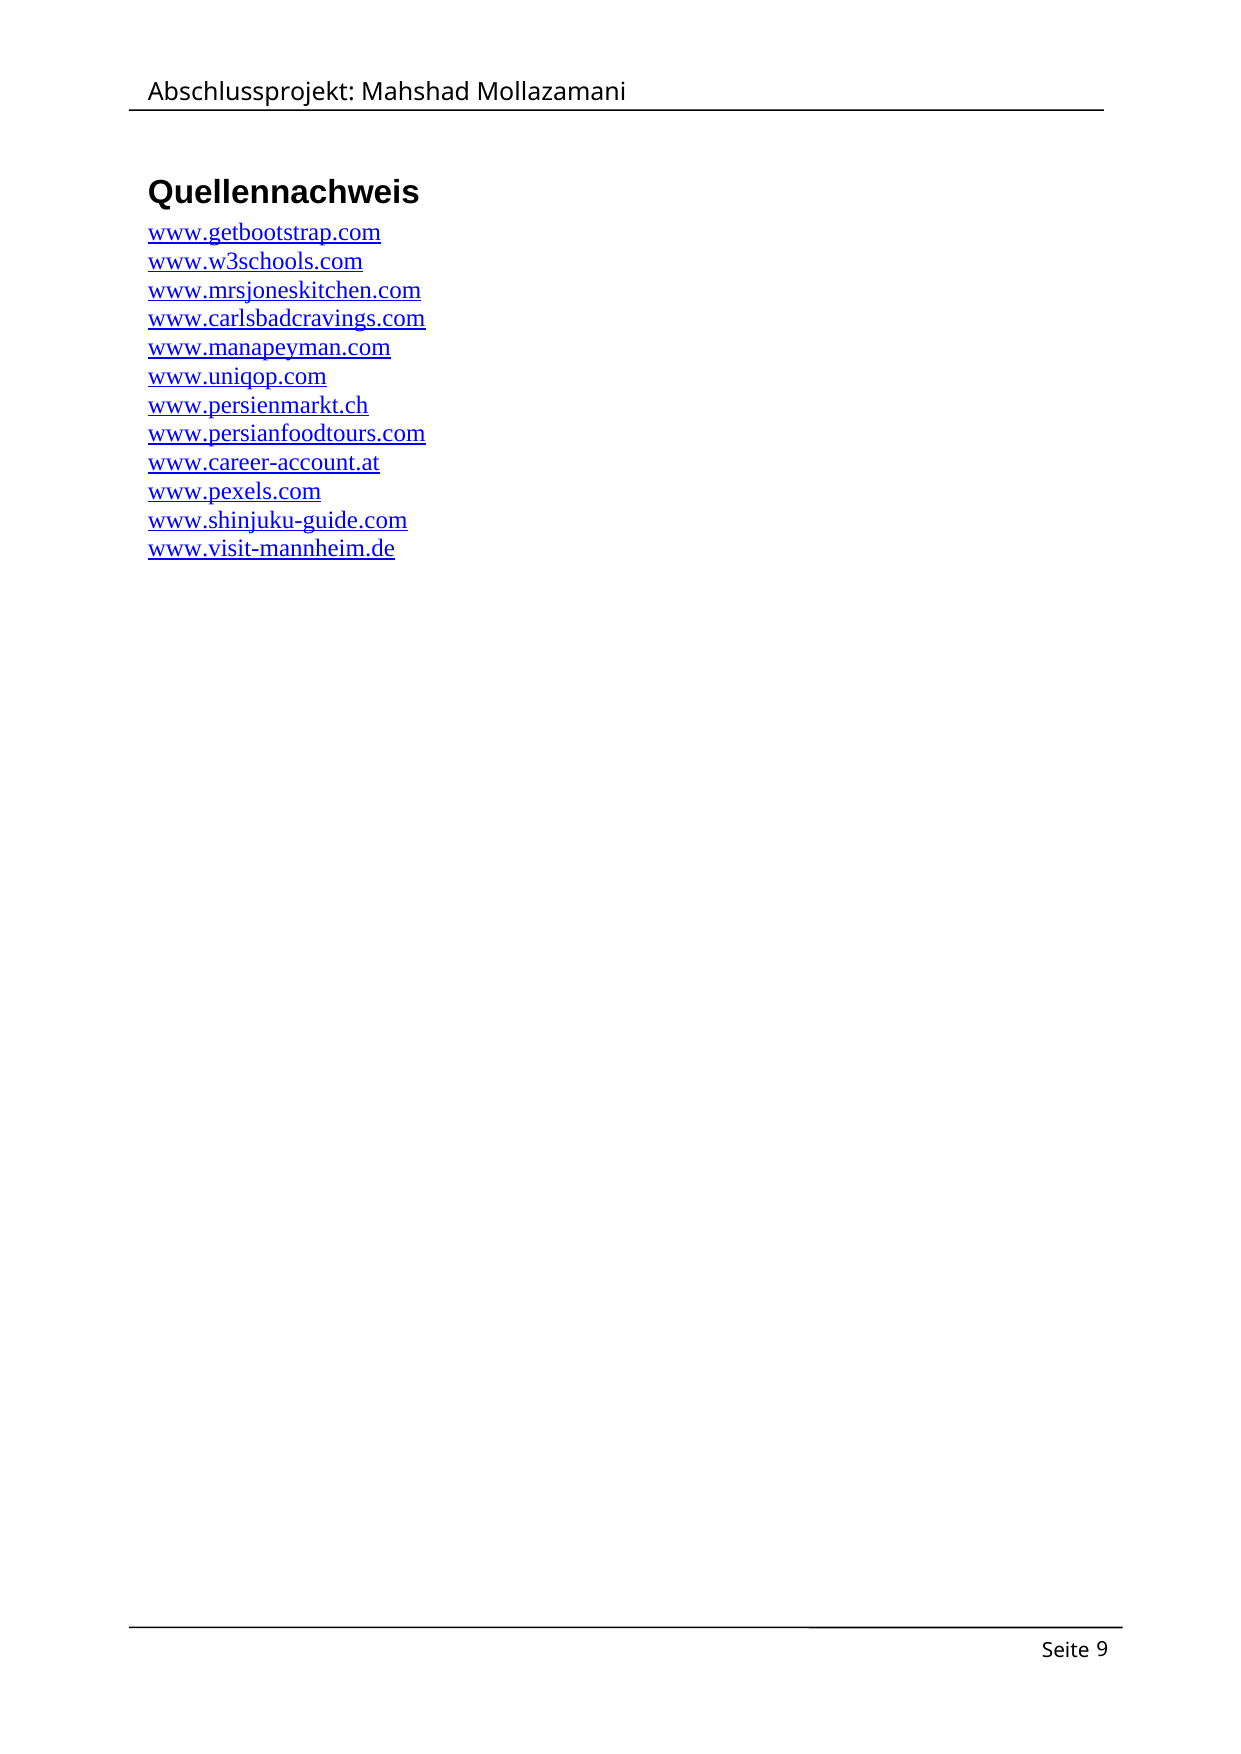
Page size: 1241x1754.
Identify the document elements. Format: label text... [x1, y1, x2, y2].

text www.persienmarkt.ch [148, 390, 1093, 418]
text www.manapeyman.com [148, 332, 1093, 361]
text www.visit-mannheim.de [148, 533, 1093, 562]
text www.shinjuku-guide.com [148, 505, 1093, 533]
text www.carlsbadcravings.com [148, 303, 1093, 332]
text www.uniqop.com [148, 361, 1093, 390]
text www.w3schools.com [148, 246, 1093, 275]
text www.pexels.com [148, 476, 1093, 505]
text www.getbootstrap.com [148, 217, 1093, 246]
text www.career-account.at [148, 447, 1093, 476]
text www.persianfoodtours.com [148, 418, 1093, 447]
subtitle Quellennachweis [148, 173, 1093, 211]
text www.mrsjoneskitchen.com [148, 275, 1093, 303]
